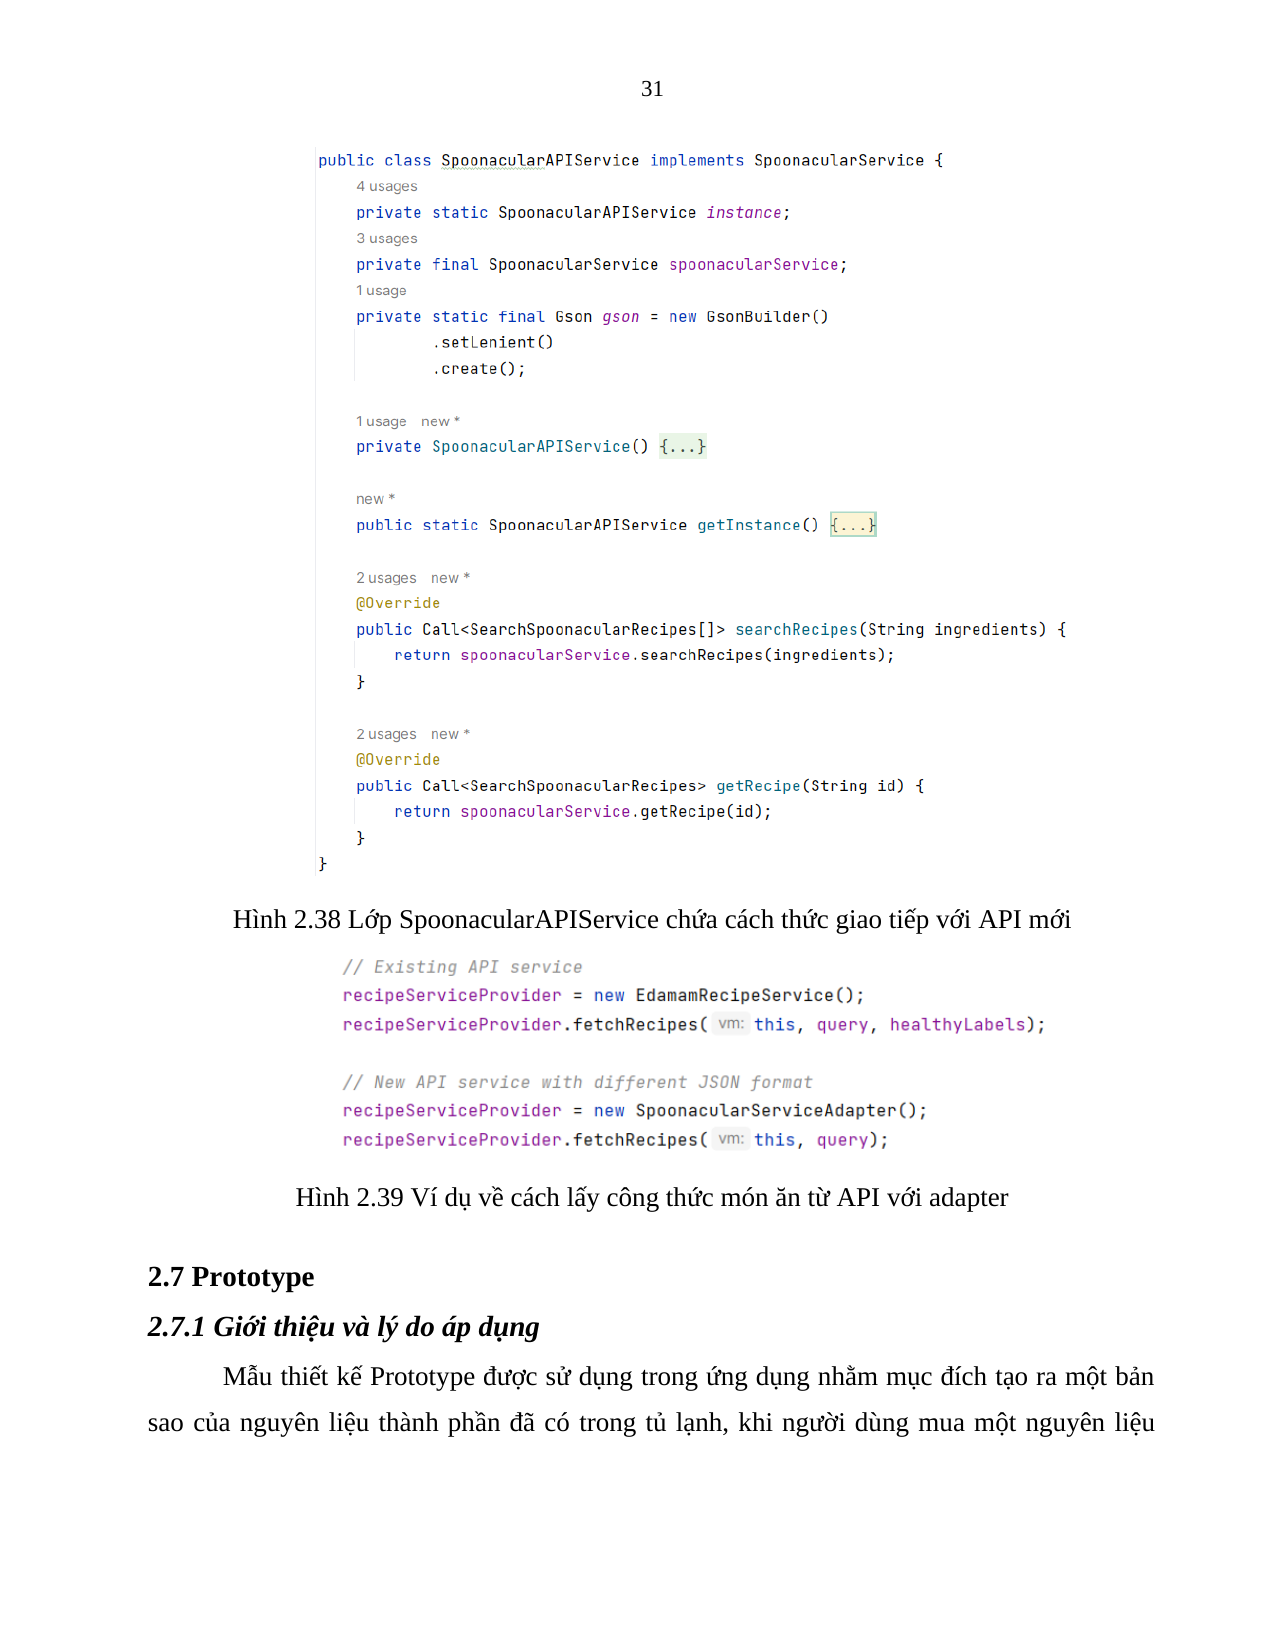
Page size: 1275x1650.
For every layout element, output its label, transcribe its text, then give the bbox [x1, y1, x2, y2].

subtitle 2.7.1 Giới thiệu và lý do áp dụng [148, 1309, 1157, 1343]
text Hình 2.38 Lớp SpoonacularAPIService chứa cách thức giao tiếp với API mới [148, 903, 1157, 934]
picture [331, 955, 1049, 1153]
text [148, 1360, 1157, 1437]
subtitle 2.7 Prototype [148, 1259, 1157, 1293]
text Hình 2.39 Ví dụ về cách lấy công thức món ăn từ API với adapter [148, 1181, 1157, 1212]
picture [310, 147, 1069, 876]
